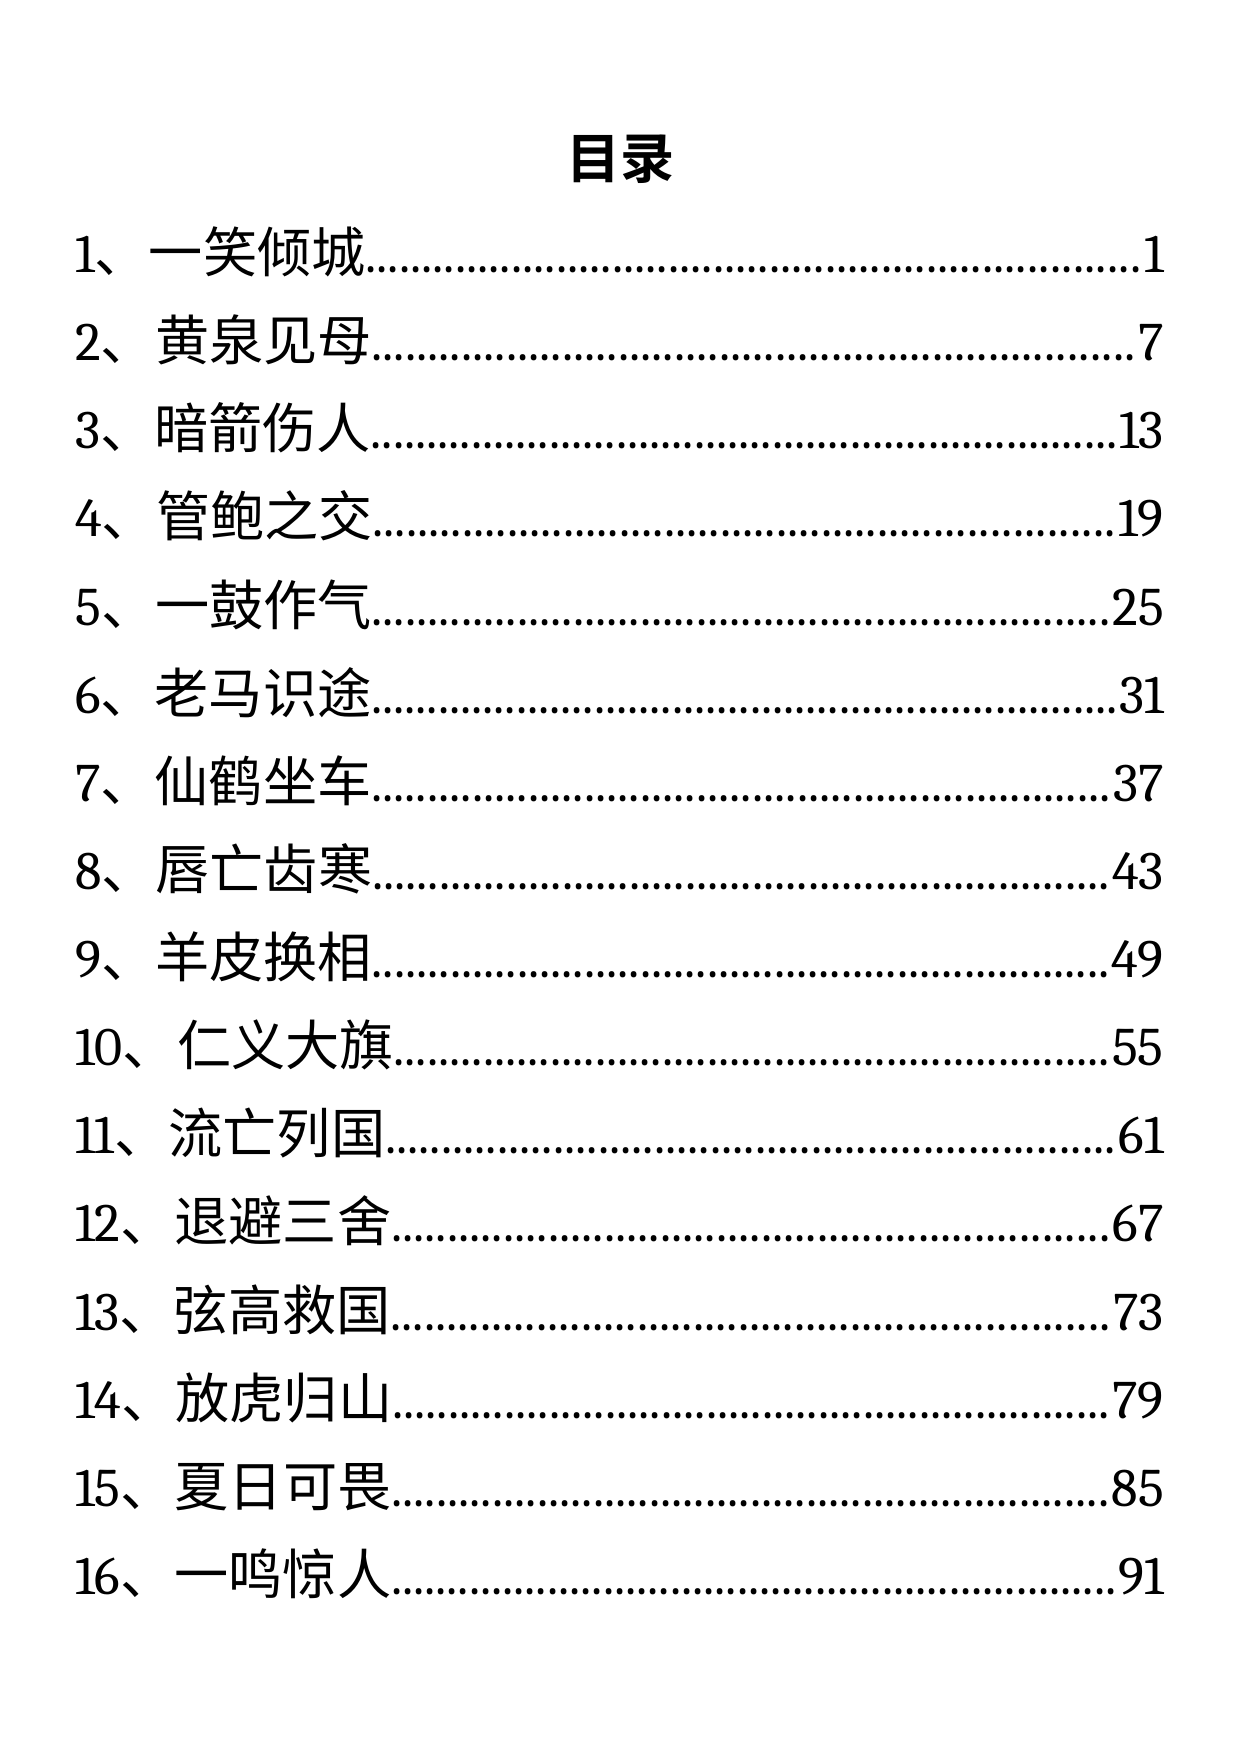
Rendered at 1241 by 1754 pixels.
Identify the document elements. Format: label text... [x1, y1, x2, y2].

text 8、唇亡齿寒 43 [75, 822, 1165, 910]
text 6、老马识途 31 [75, 645, 1165, 733]
text 7、仙鹤坐车 37 [75, 733, 1165, 822]
text 10、仁义大旗 55 [75, 998, 1165, 1086]
text 4、管鲍之交 19 [75, 469, 1165, 557]
text 1、一笑倾城 1 [75, 205, 1165, 293]
text 2、黄泉见母 7 [75, 293, 1165, 381]
text 9、羊皮换相 49 [75, 910, 1165, 998]
text 11、流亡列国 61 [75, 1086, 1165, 1174]
text 13、弦高救国 73 [75, 1262, 1165, 1350]
text 16、一鸣惊人 91 [75, 1527, 1165, 1615]
text 3、暗箭伤人 13 [75, 381, 1165, 469]
text 5、一鼓作气 25 [75, 557, 1165, 645]
text 15、夏日可畏 85 [75, 1438, 1165, 1527]
text 14、放虎归山 79 [75, 1350, 1165, 1438]
text 12、退避三舍 67 [75, 1174, 1165, 1262]
title 目录 [75, 110, 1165, 198]
